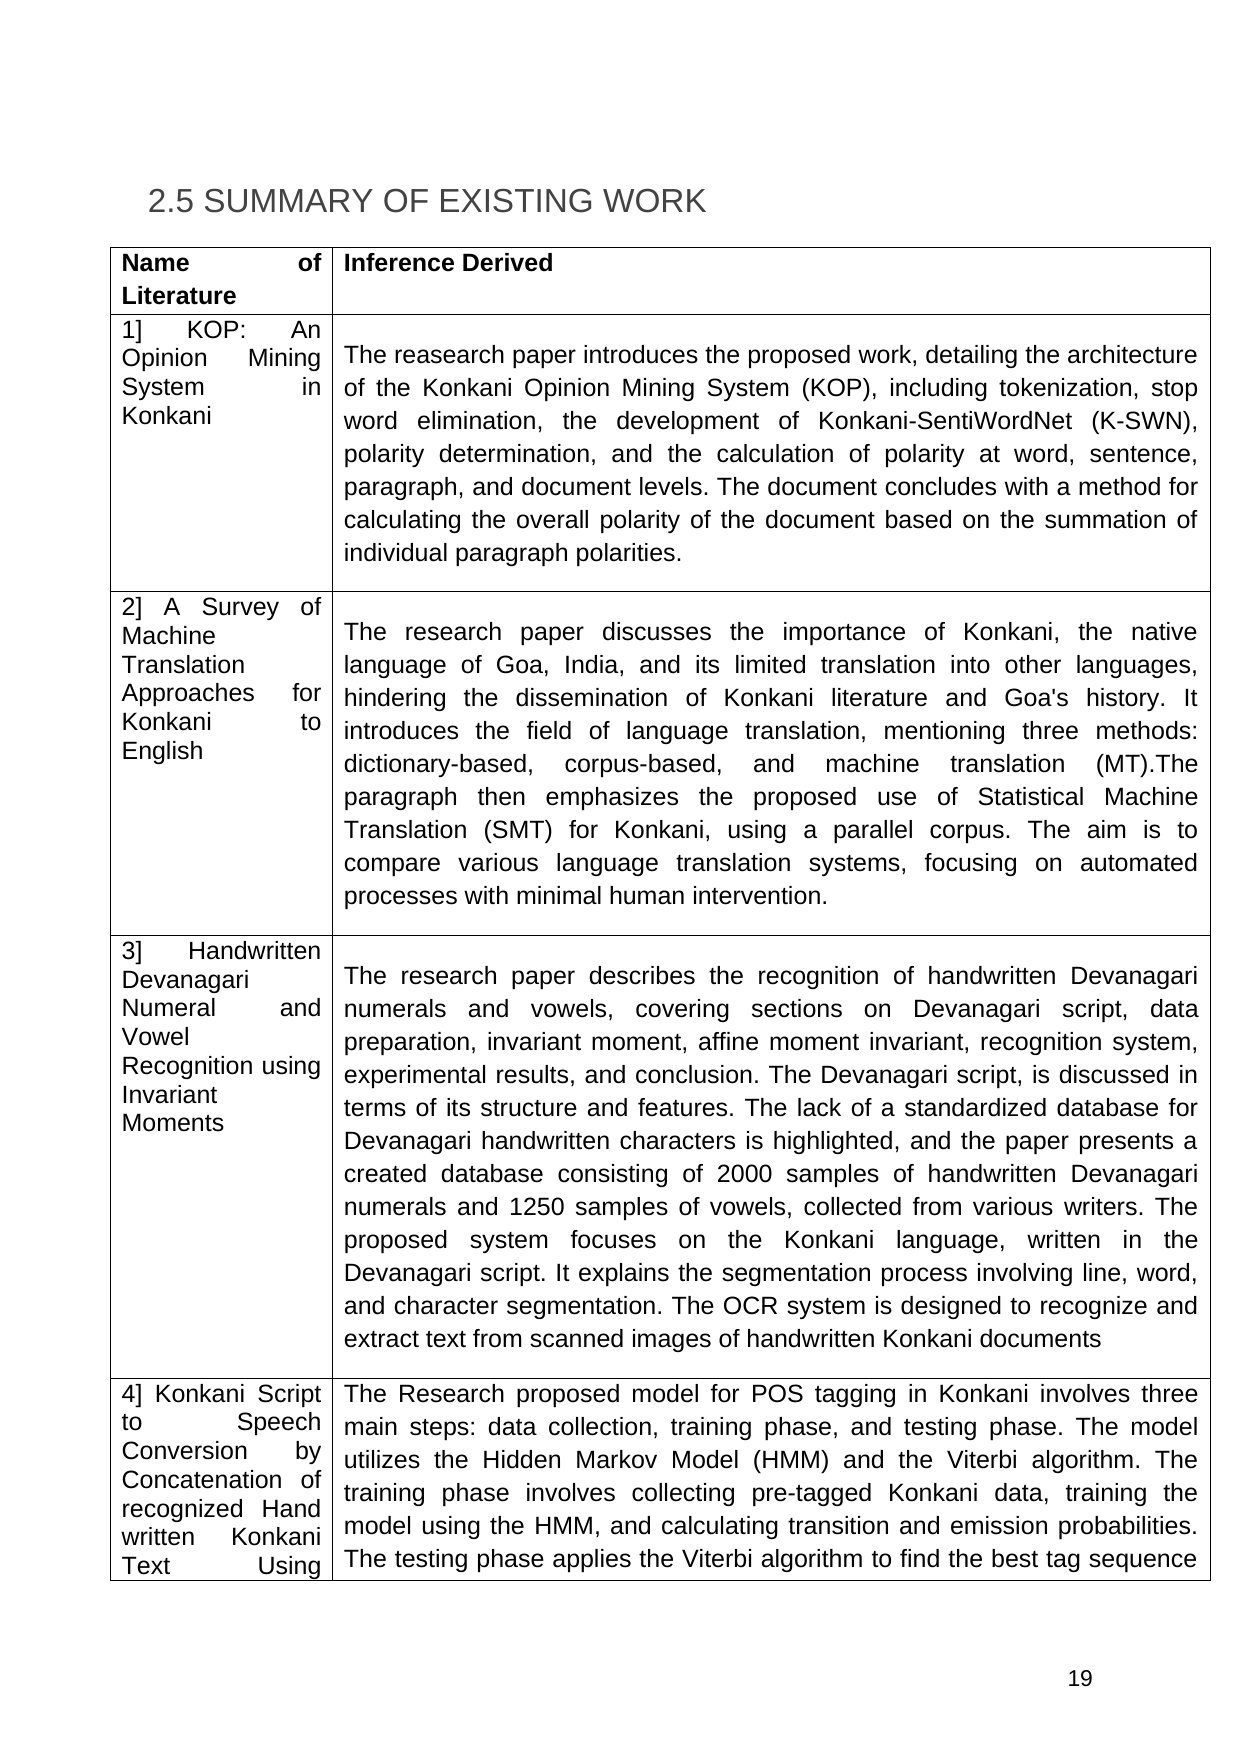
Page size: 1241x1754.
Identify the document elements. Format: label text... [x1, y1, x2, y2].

subtitle 2.5 SUMMARY OF EXISTING WORK [148, 181, 1093, 219]
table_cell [111, 1379, 332, 1580]
table_header Name of Literature [111, 248, 332, 313]
table_cell The reasearch paper introduces the proposed work, detailing the architecture of the Konkani Opinion Mining System (KOP), including tokenization, stop word elimination, the development of Konkani-SentiWordNet (K-SWN), polarity determination, and the calculation of polarity at word, sentence, paragraph, and document levels. The document concludes with a method for calculating the overall polarity of the document based on the summation of individual paragraph polarities. [333, 315, 1210, 591]
table_cell The research paper describes the recognition of handwritten Devanagari numerals and vowels, covering sections on Devanagari script, data preparation, invariant moment, affine moment invariant, recognition system, experimental results, and conclusion. The Devanagari script, is discussed in terms of its structure and features. The lack of a standardized database for Devanagari handwritten characters is highlighted, and the paper presents a created database consisting of 2000 samples of handwritten Devanagari numerals and 1250 samples of vowels, collected from various writers. The proposed system focuses on the Konkani language, written in the Devanagari script. It explains the segmentation process involving line, word, and character segmentation. The OCR system is designed to recognize and extract text from scanned images of handwritten Konkani documents [333, 936, 1210, 1377]
table_cell 3] Handwritten Devanagari Numeral and Vowel Recognition using Invariant Moments [111, 936, 332, 1377]
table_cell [333, 1379, 1210, 1580]
table_cell The research paper discusses the importance of Konkani, the native language of Goa, India, and its limited translation into other languages, hindering the dissemination of Konkani literature and Goa's history. It introduces the field of language translation, mentioning three methods: dictionary-based, corpus-based, and machine translation (MT).The paragraph then emphasizes the proposed use of Statistical Machine Translation (SMT) for Konkani, using a parallel corpus. The aim is to compare various language translation systems, focusing on automated processes with minimal human intervention. [333, 592, 1210, 935]
table_header Inference Derived [333, 248, 1210, 313]
table_cell 1] KOP: An Opinion Mining System in Konkani [111, 315, 332, 591]
table_cell 2] A Survey of Machine Translation Approaches for Konkani to English [111, 592, 332, 935]
